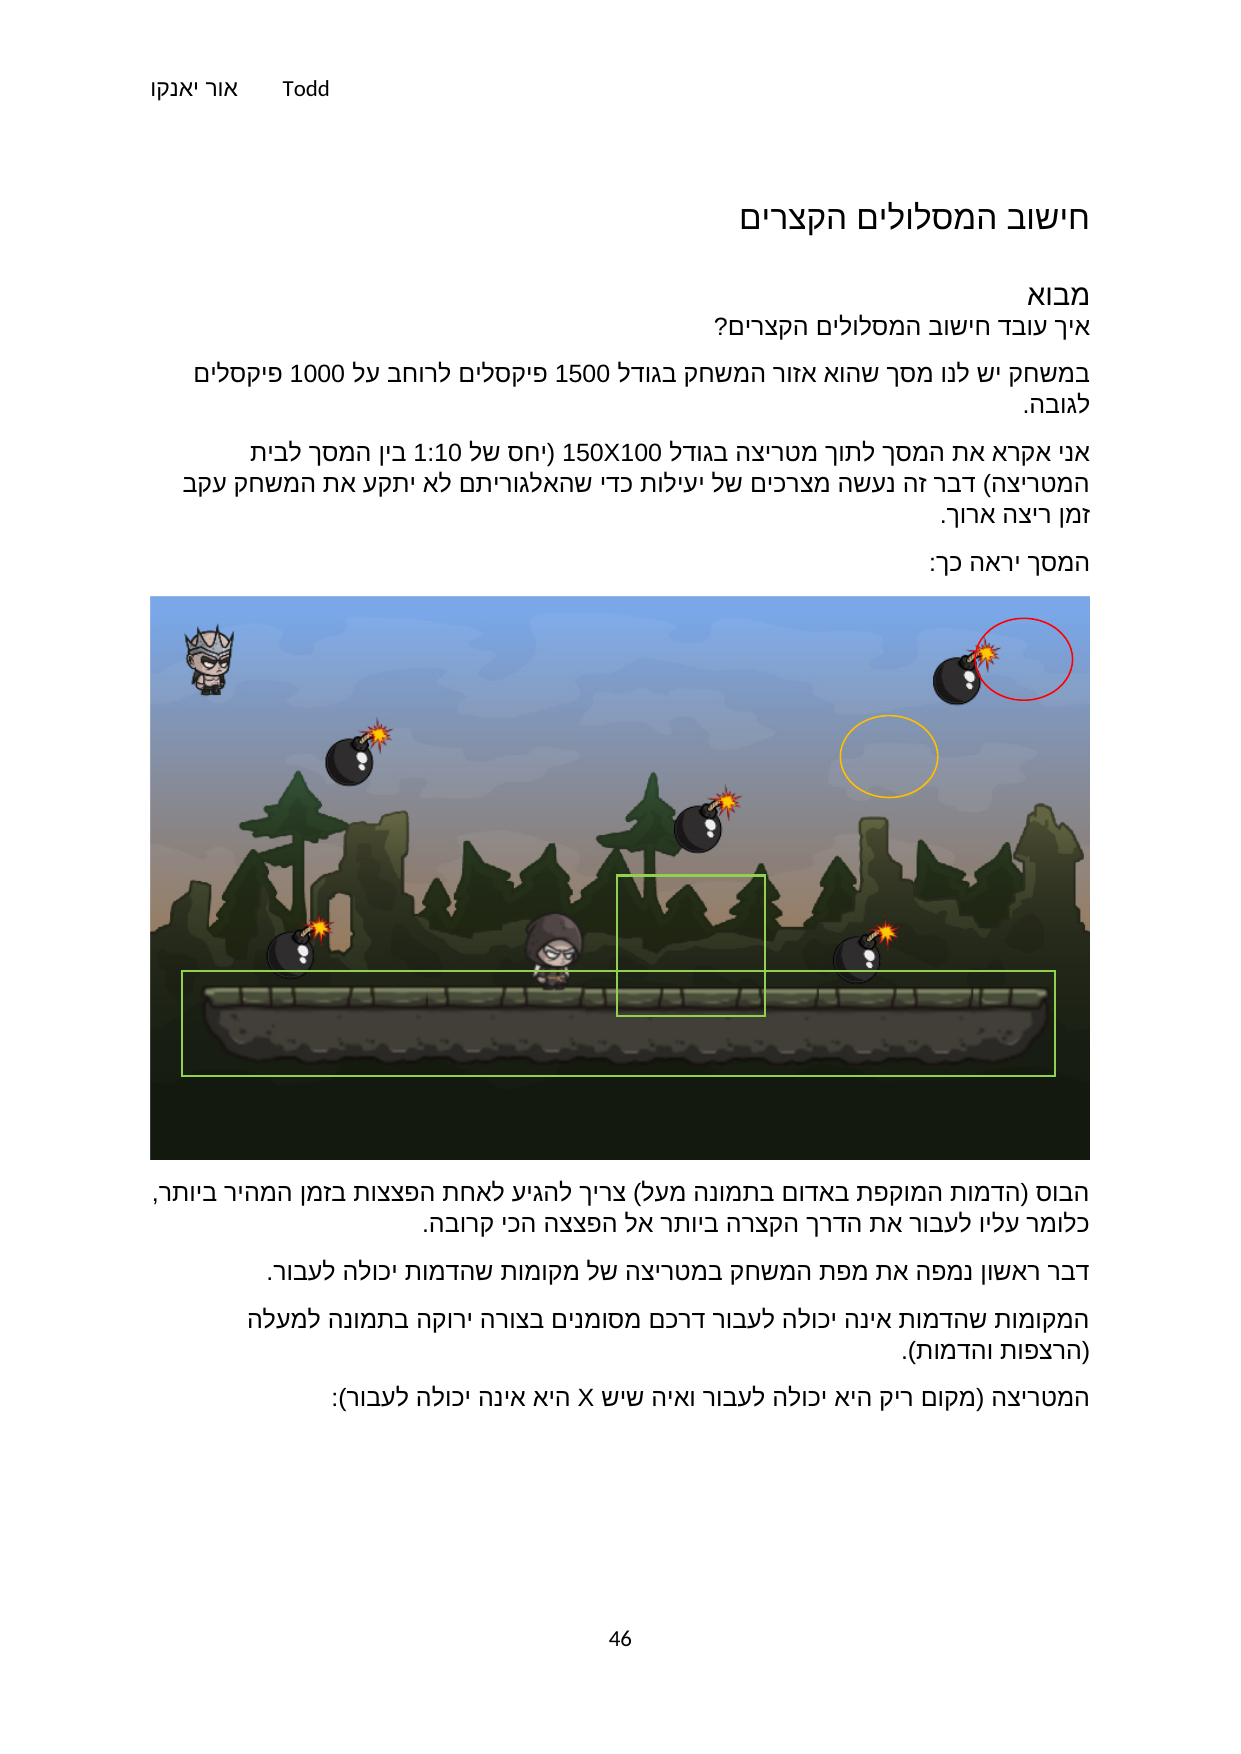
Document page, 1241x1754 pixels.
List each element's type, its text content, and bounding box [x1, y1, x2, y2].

text אני אקרא את המסך לתוך מטריצה בגודל 150X100 (יחס של 1:10 בין המסך לבית המטריצה) דבר זה נעשה מצרכים של יעילות כדי שהאלגוריתם לא יתקע את המשחק עקב זמן ריצה ארוך. [150, 438, 1090, 529]
text המקומות שהדמות אינה יכולה לעבור דרכם מסומנים בצורה ירוקה בתמונה למעלה (הרצפות והדמות). [150, 1305, 1090, 1364]
subtitle מבוא [150, 278, 1090, 312]
text המסך יראה כך: [150, 548, 1090, 577]
text במשחק יש לנו מסך שהוא אזור המשחק בגודל 1500 פיקסלים לרוחב על 1000 פיקסלים לגובה. [150, 359, 1090, 419]
text הבוס (הדמות המוקפת באדום בתמונה מעל) צריך להגיע לאחת הפצצות בזמן המהיר ביותר, כלומר עליו לעבור את הדרך הקצרה ביותר אל הפצצה הכי קרובה. [150, 1178, 1090, 1238]
subtitle חישוב המסלולים הקצרים [150, 198, 1090, 236]
text איך עובד חישוב המסלולים הקצרים? [150, 312, 1090, 340]
text המטריצה (מקום ריק היא יכולה לעבור ואיה שיש X היא אינה יכולה לעבור): [150, 1383, 1090, 1412]
picture [150, 595, 1090, 1160]
text דבר ראשון נמפה את מפת המשחק במטריצה של מקומות שהדמות יכולה לעבור. [150, 1257, 1090, 1286]
